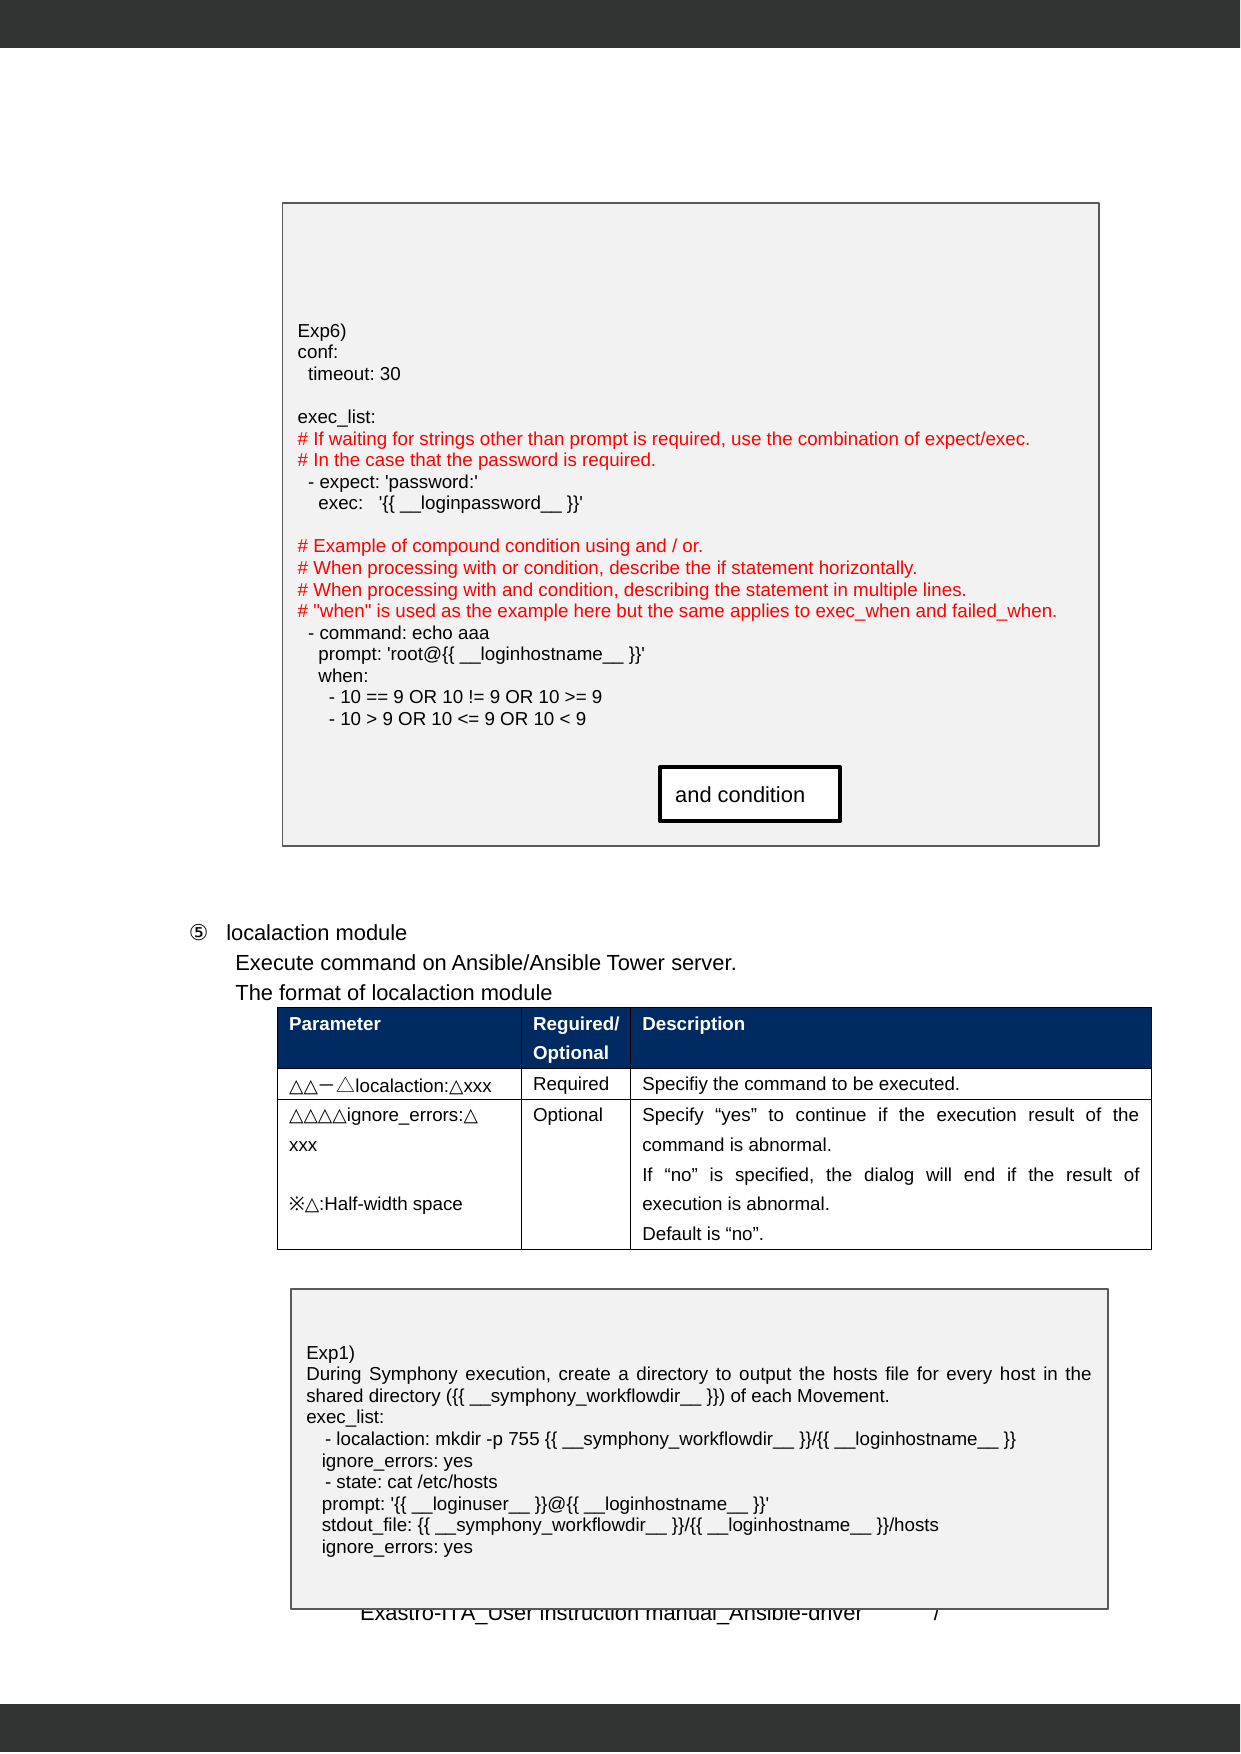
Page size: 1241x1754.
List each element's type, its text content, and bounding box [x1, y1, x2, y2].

table_header Reguired/ Optional [522, 1008, 630, 1068]
picture [0, 1704, 1241, 1752]
table_cell Specifiy the command to be executed. [631, 1069, 1151, 1099]
list The format of localaction module [235, 977, 1152, 1007]
picture [0, 0, 1241, 48]
list localaction module [188, 918, 1152, 948]
table_cell Specify “yes” to continue if the execution result of the command is abnormal. If “no” is specified, the dialog will end if the result of execution is abnormal. Default is “no”. [631, 1100, 1151, 1249]
table_header Parameter [278, 1008, 521, 1068]
list Execute command on Ansible/Ansible Tower server. [235, 948, 1152, 977]
table_header Description [631, 1008, 1151, 1068]
table_cell △△－△localaction:△xxx [278, 1069, 521, 1099]
table_cell △△△△ignore_errors:△ xxx ※△:Half-width space [278, 1100, 521, 1249]
table_cell Optional [522, 1100, 630, 1249]
table_cell Required [522, 1069, 630, 1099]
